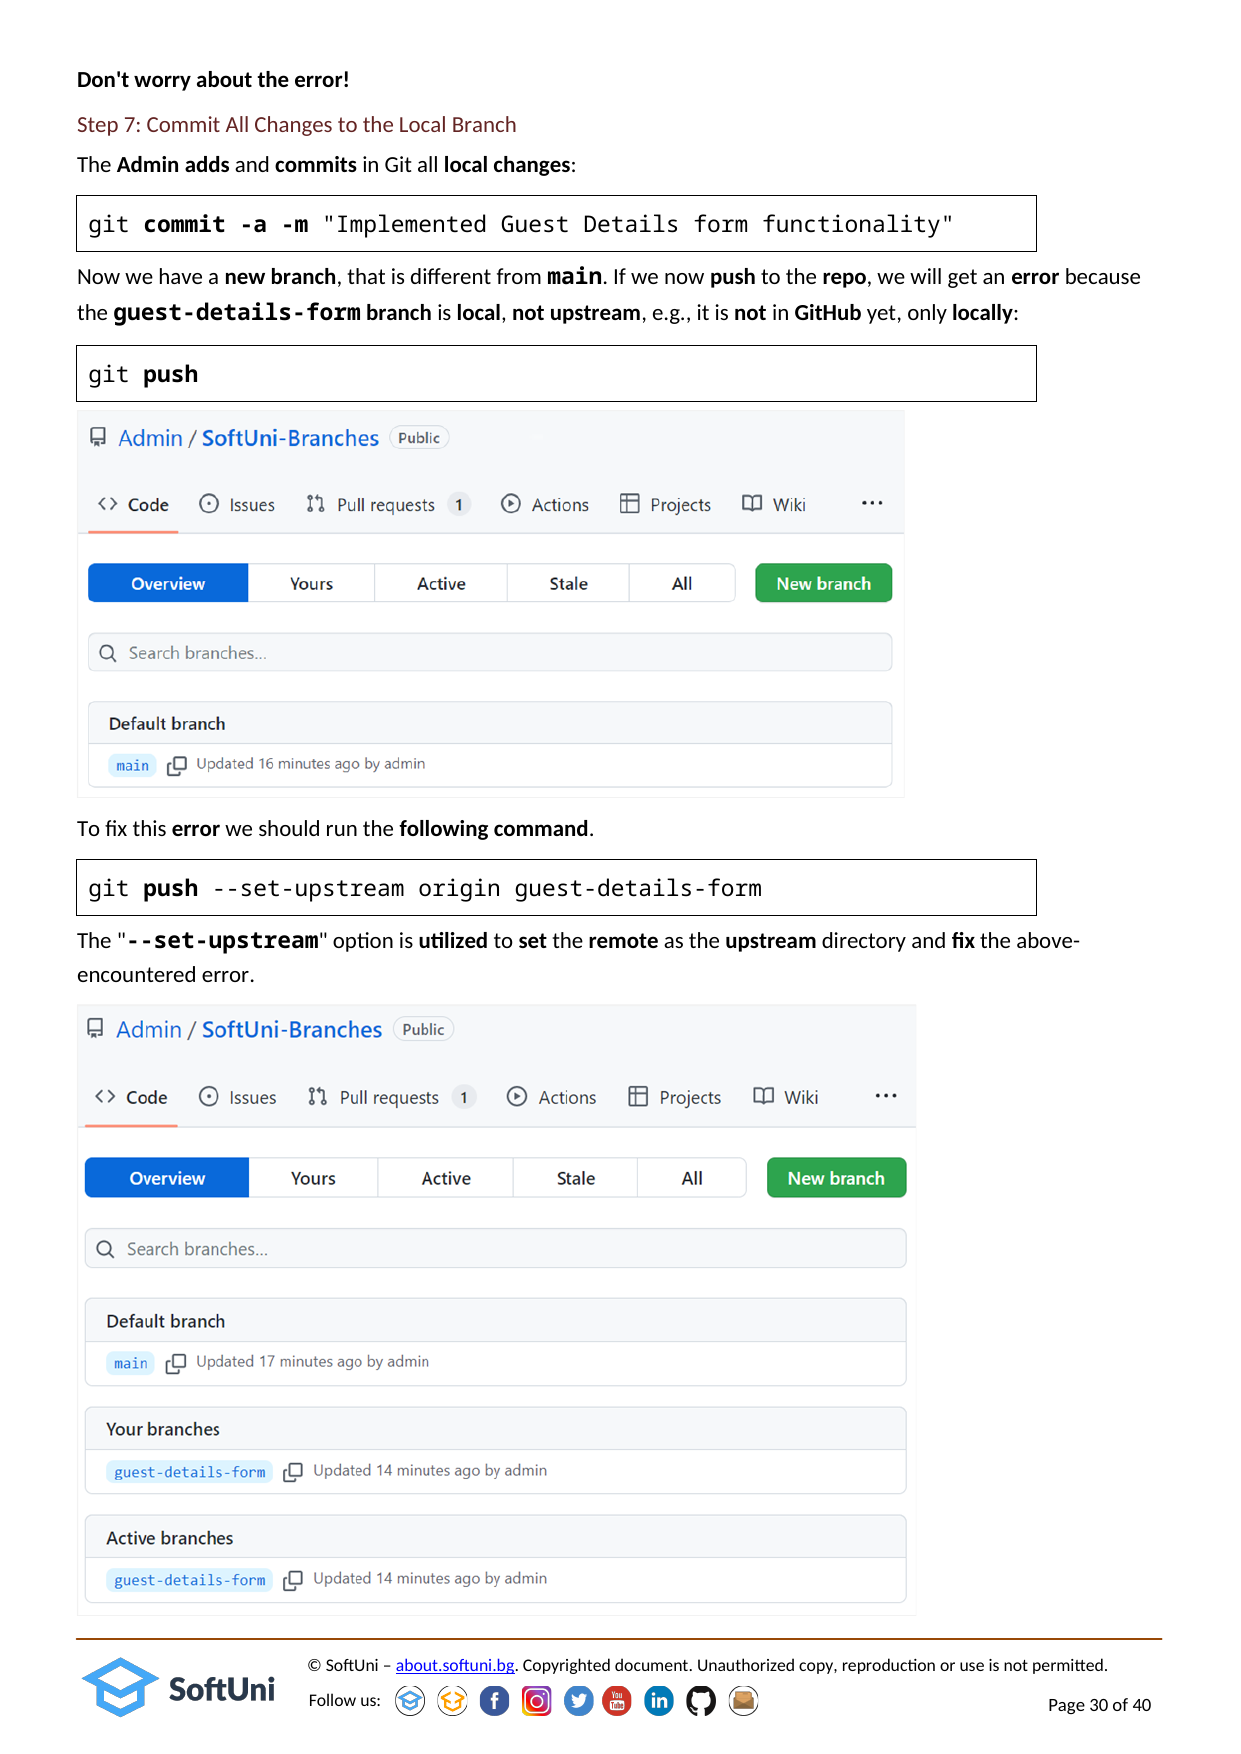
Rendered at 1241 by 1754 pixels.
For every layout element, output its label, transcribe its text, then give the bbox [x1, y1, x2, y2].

picture [602, 1686, 632, 1716]
table_header git push --set-upstream origin guest-details-form [77, 860, 1036, 915]
subtitle Step 7: Commit All Changes to the Local Branch [77, 110, 1163, 138]
picture [665, 1707, 674, 1716]
picture [686, 1686, 716, 1716]
text The "--set-upstream" option is utilized to set the remote as the upstream directory and fix the above-encountered error. [77, 924, 1163, 988]
picture [644, 1707, 653, 1716]
picture [564, 1686, 594, 1716]
picture [437, 1686, 468, 1716]
picture [76, 1004, 917, 1616]
text The Admin adds and commits in Git all local changes: [77, 150, 1163, 178]
picture [658, 1698, 667, 1707]
picture [728, 1686, 759, 1716]
table_header git push [77, 346, 1036, 401]
picture [75, 1651, 281, 1723]
picture [522, 1686, 552, 1716]
picture [644, 1686, 651, 1694]
picture [667, 1686, 674, 1694]
table_header git commit -a -m "Implemented Guest Details form functionality" [77, 196, 1036, 251]
text To fix this error we should run the following command. [77, 814, 1163, 843]
text Don't worry about the error! [77, 65, 1163, 93]
picture [395, 1686, 425, 1716]
text Now we have a new branch, that is different from main. If we now push to the repo, we will get an error because the guest-details-form branch is local, not upstream, e.g., it is not in GitHub yet, only locally: [77, 260, 1163, 327]
picture [76, 410, 905, 798]
picture [479, 1686, 510, 1716]
